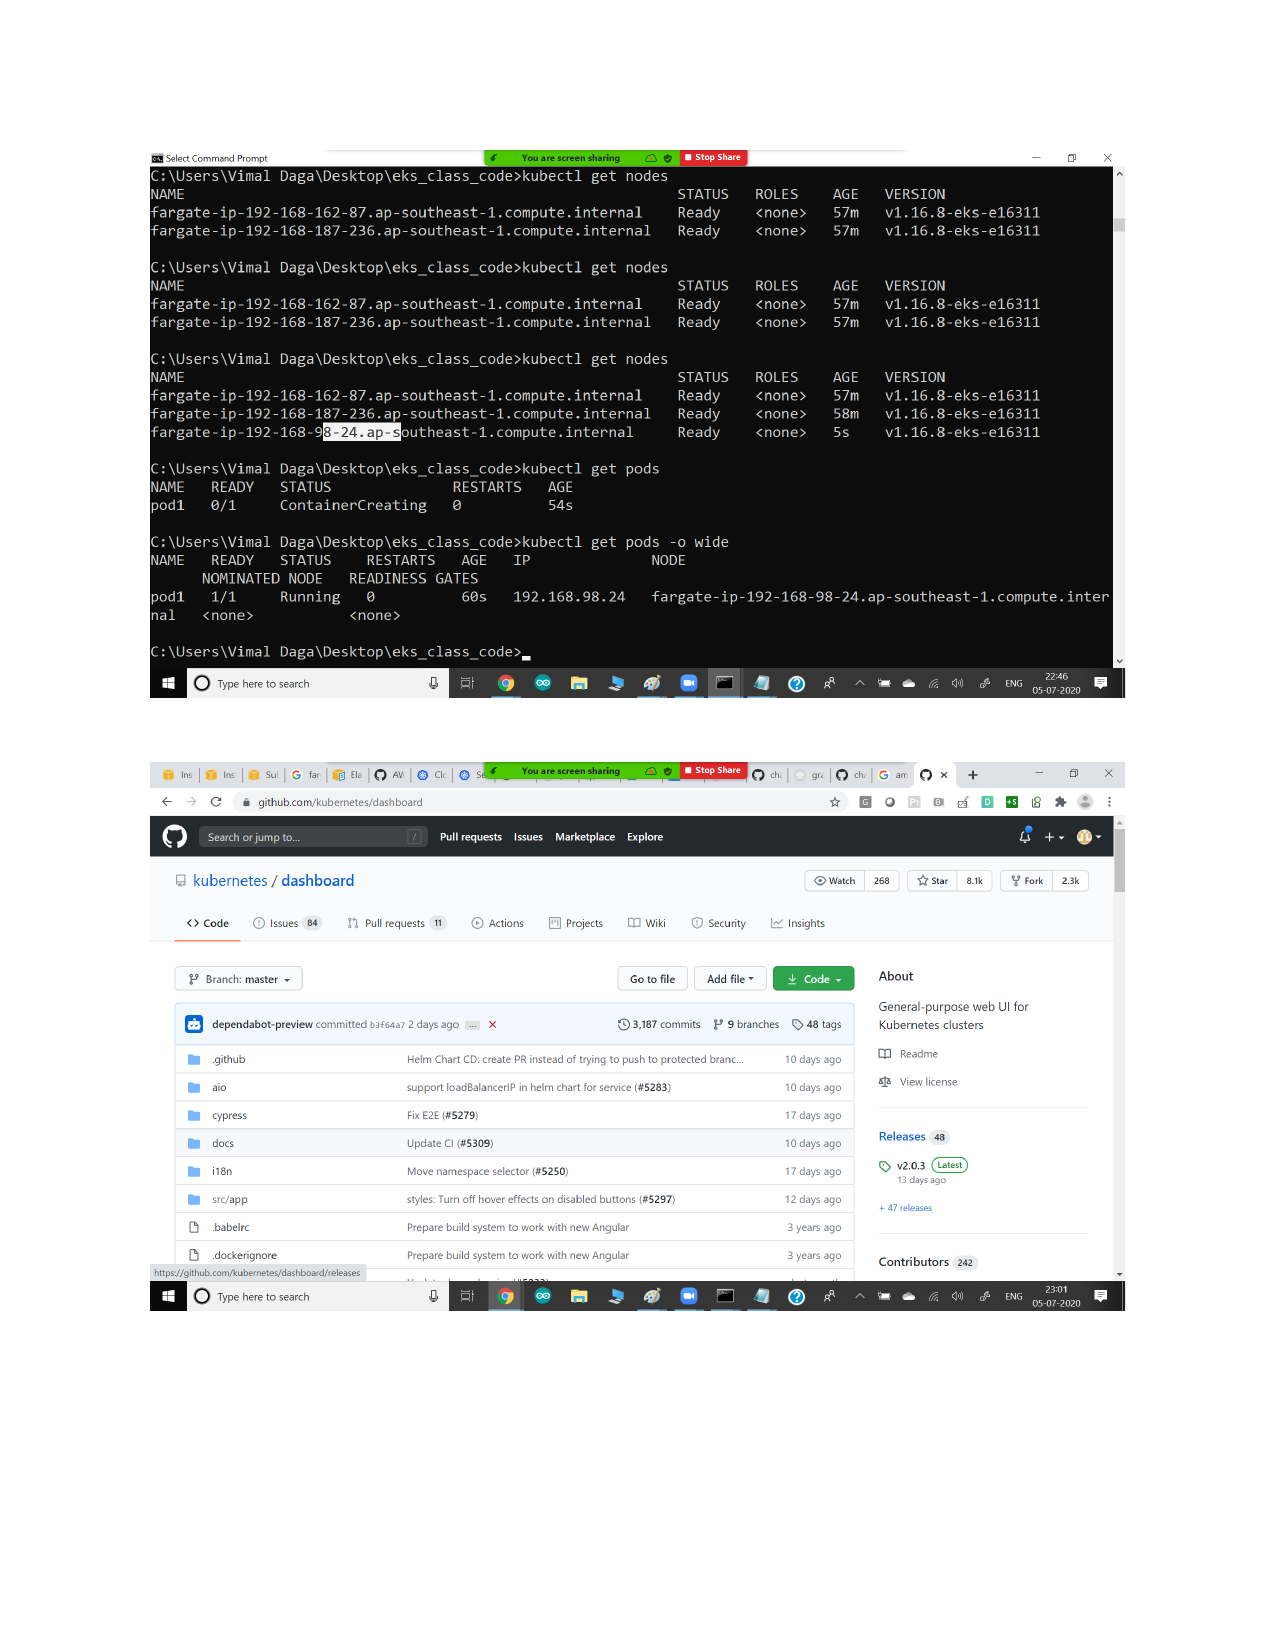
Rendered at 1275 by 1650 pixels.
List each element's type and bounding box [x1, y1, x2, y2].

picture [150, 150, 1125, 698]
picture [150, 762, 1125, 1311]
